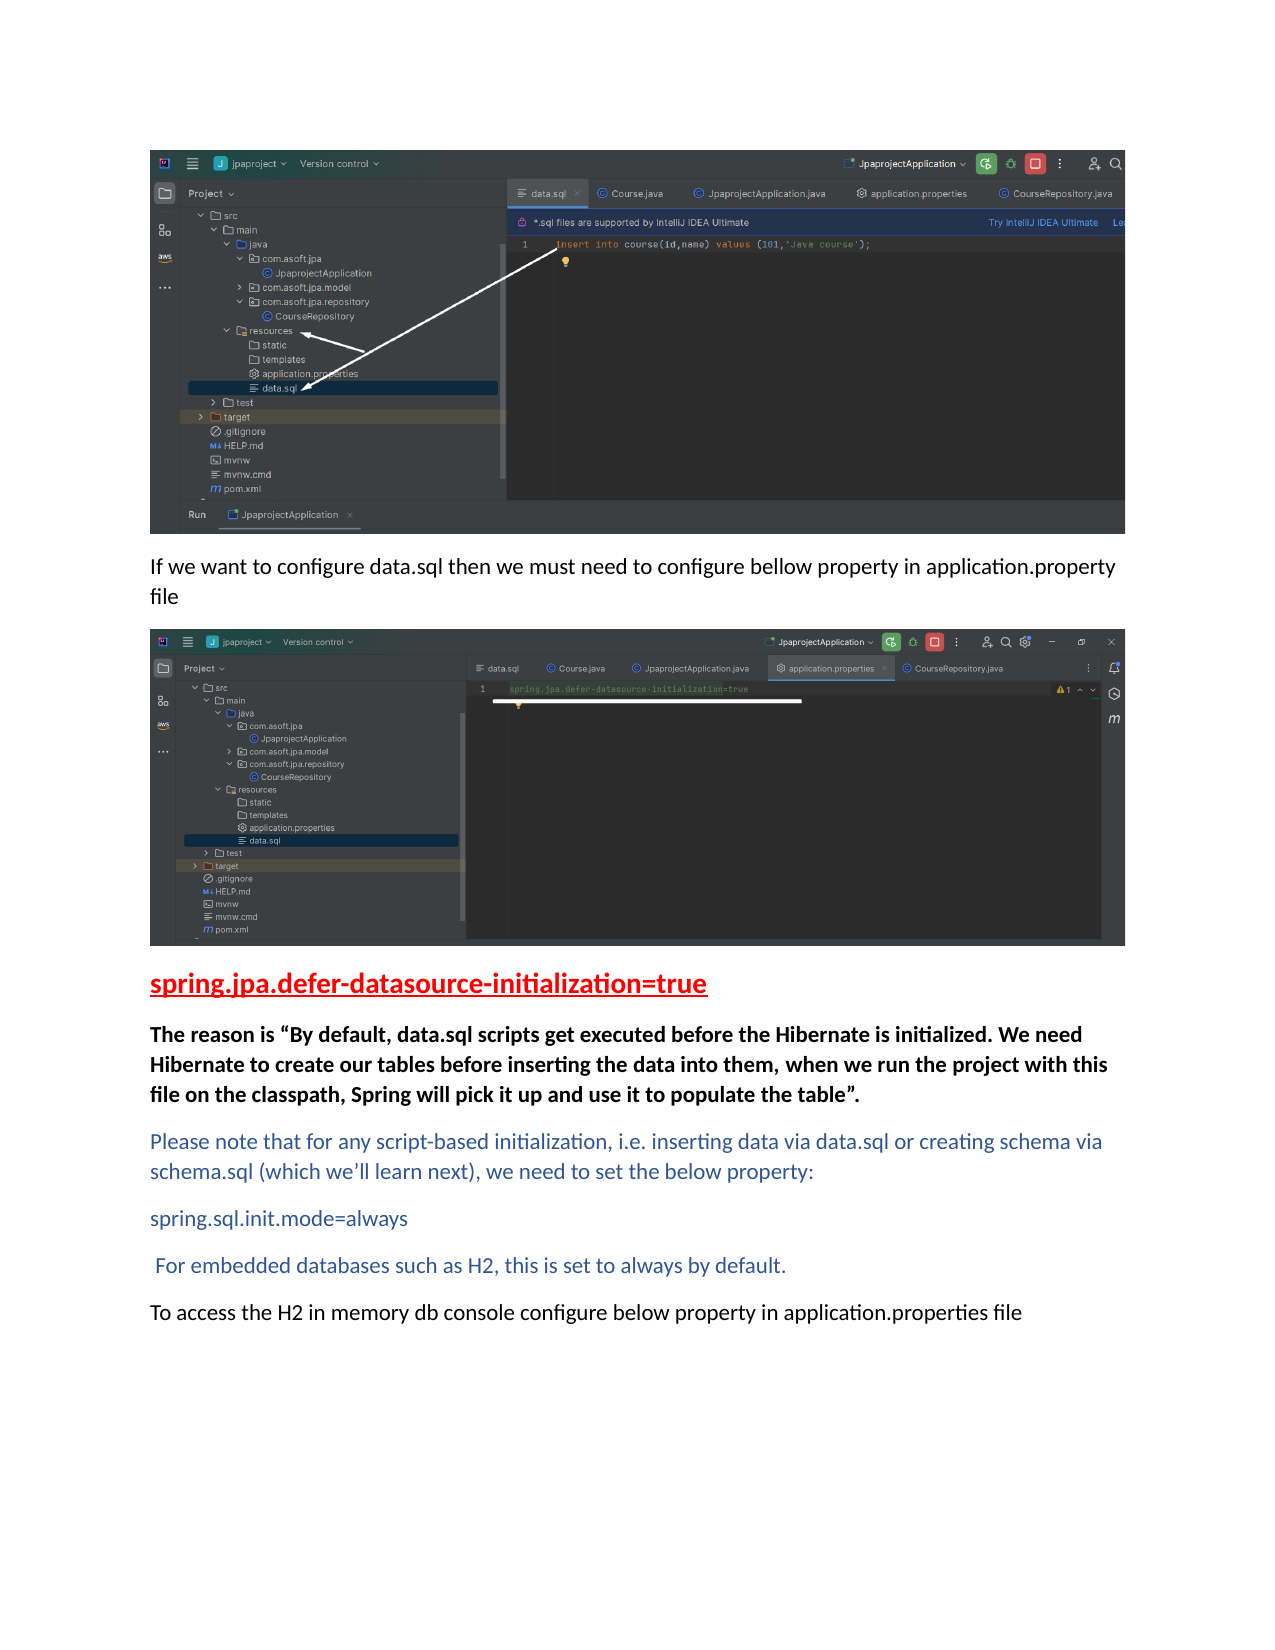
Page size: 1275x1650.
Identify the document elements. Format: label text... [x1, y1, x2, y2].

text spring.sql.init.mode=always [150, 1204, 1125, 1232]
text To access the H2 in memory db console configure below property in application.properties file [150, 1298, 1125, 1326]
text spring.jpa.defer-datasource-initialization=true [150, 965, 1125, 1000]
picture [150, 150, 1125, 534]
picture [150, 629, 1125, 946]
text The reason is “By default, data.sql scripts get executed before the Hibernate is initialized. We need Hibernate to create our tables before inserting the data into them, when we run the project with this file on the classpath, Spring will pick it up and use it to populate the table”. [150, 1020, 1125, 1108]
text If we want to configure data.sql then we must need to configure bellow property in application.property file [150, 552, 1125, 611]
text For embedded databases such as H2, this is set to always by default. [150, 1251, 1125, 1279]
text Please note that for any script-based initialization, i.e. inserting data via data.sql or creating schema via schema.sql (which we’ll learn next), we need to set the below property: [150, 1127, 1125, 1185]
